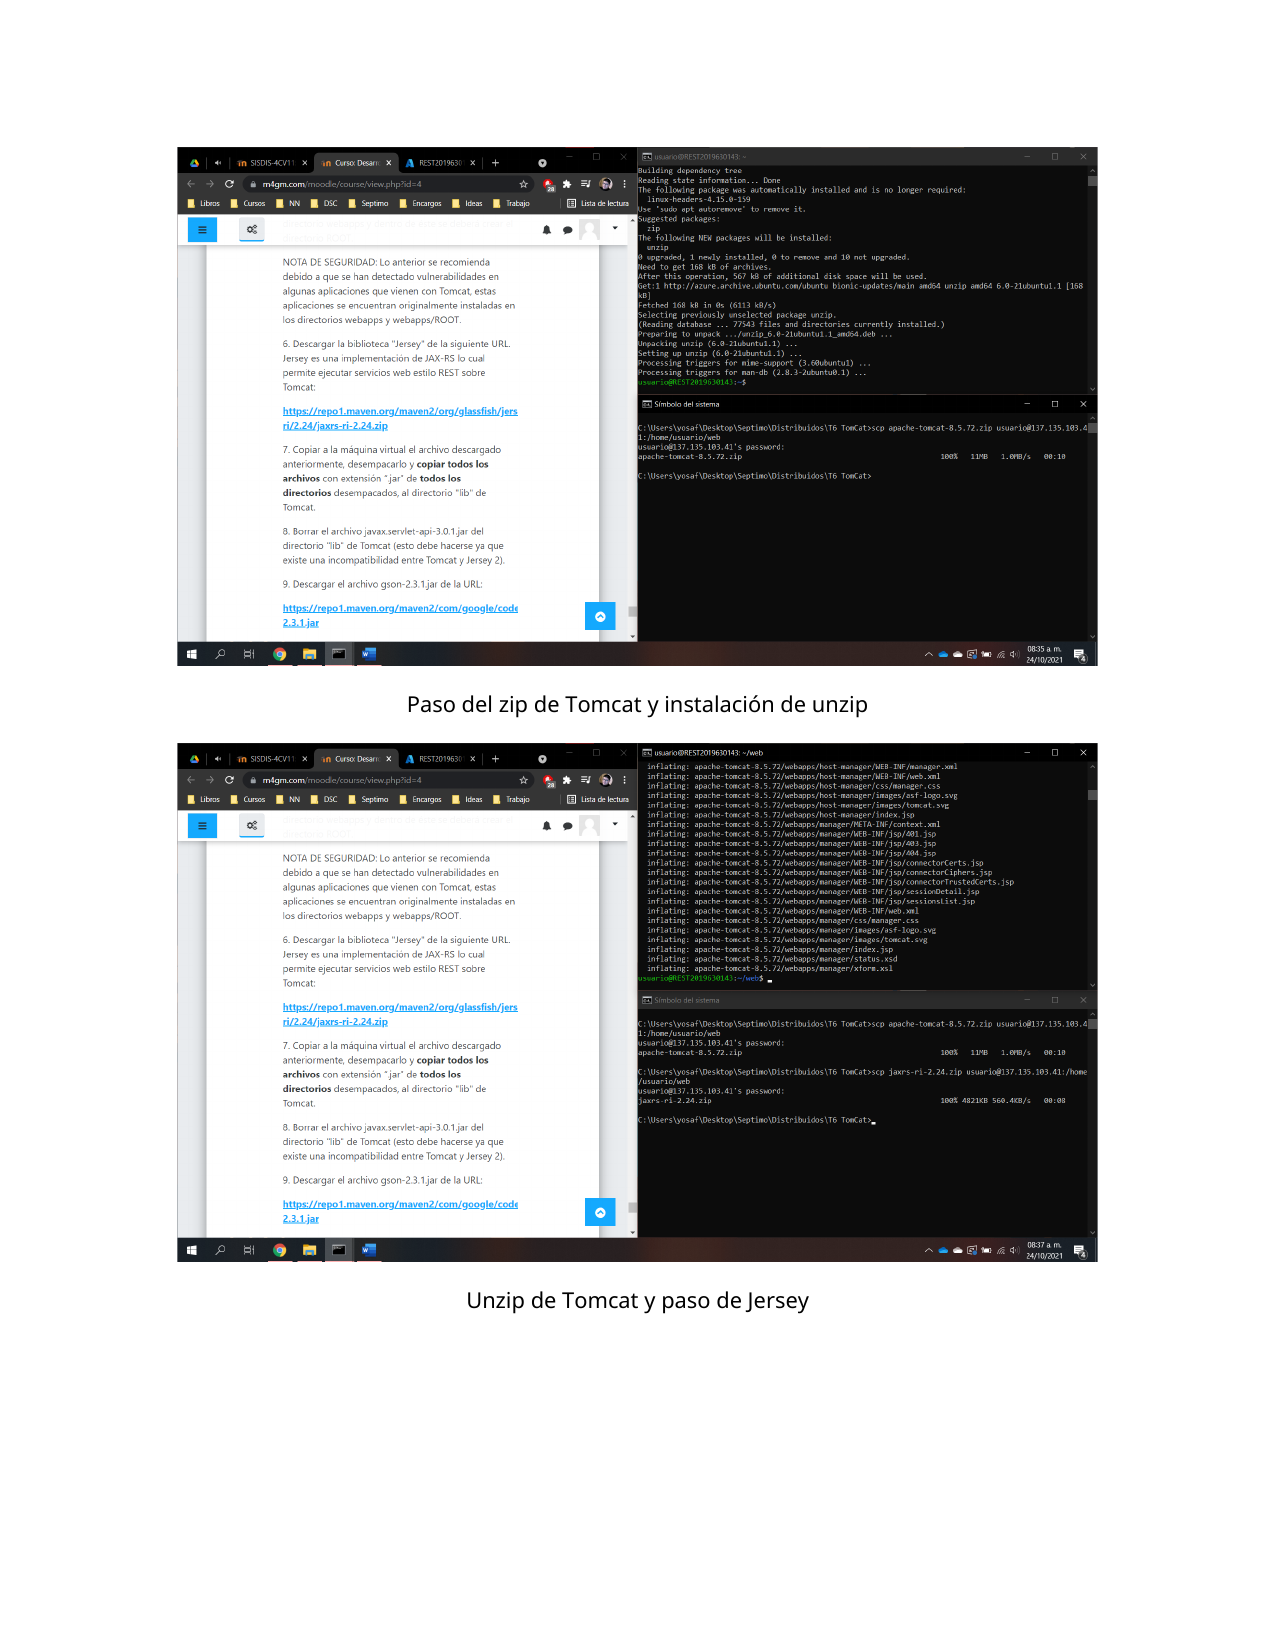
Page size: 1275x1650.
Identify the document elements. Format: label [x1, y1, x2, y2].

picture [177, 743, 1098, 1262]
picture [177, 147, 1098, 666]
